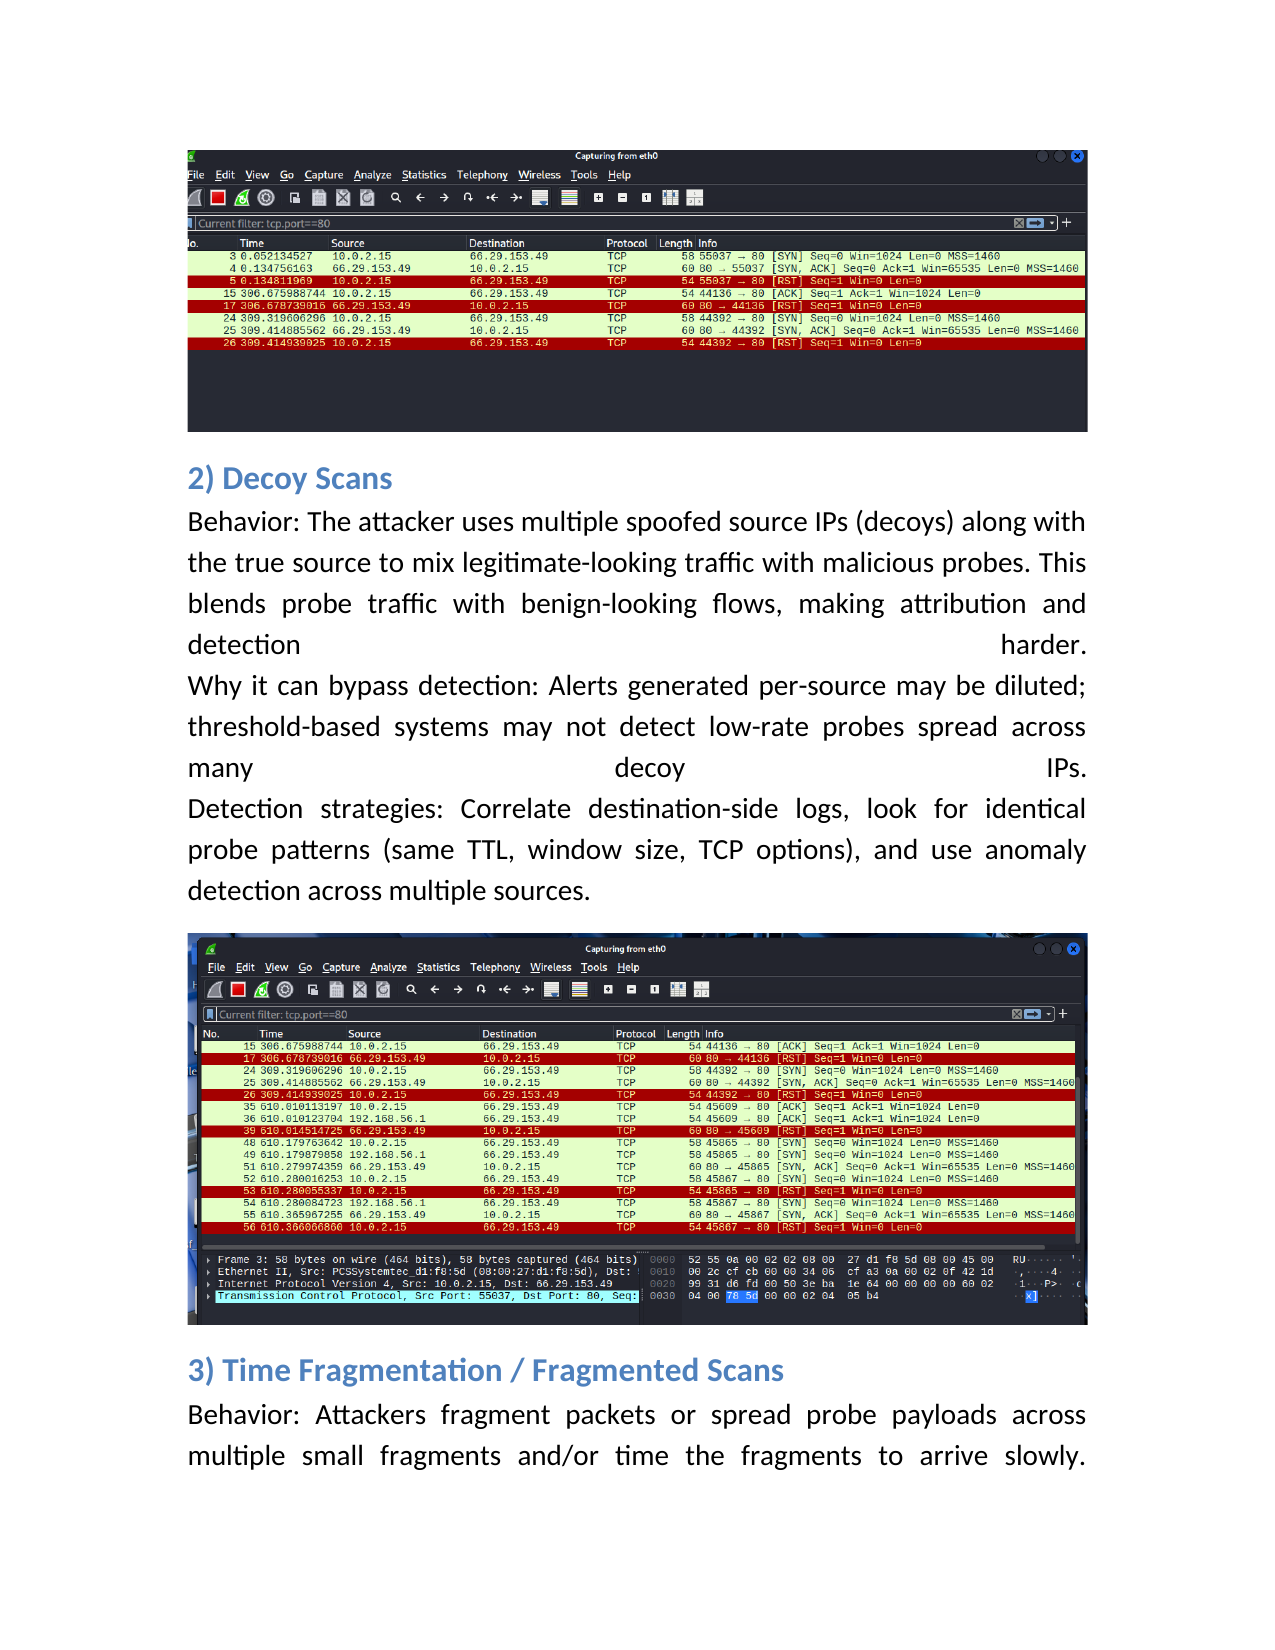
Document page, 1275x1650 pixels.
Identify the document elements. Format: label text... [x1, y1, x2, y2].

subtitle 3) Time Fragmentation / Fragmented Scans [187, 1349, 1087, 1390]
text Behavior: The attacker uses multiple spoofed source IPs (decoys) along with the true source to mix legitimate-looking traffic with malicious probes. This blends probe traffic with benign-looking flows, making attribution and detection harder. Why it can bypass detection: Alerts generated per-source may be diluted; threshold-based systems may not detect low-rate probes spread across many decoy IPs. Detection strategies: Correlate destination-side logs, look for identical probe patterns (same TTL, window size, TCP options), and use anomaly detection across multiple sources. [187, 503, 1087, 907]
subtitle 2) Decoy Scans [187, 457, 1087, 497]
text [187, 1396, 1087, 1472]
